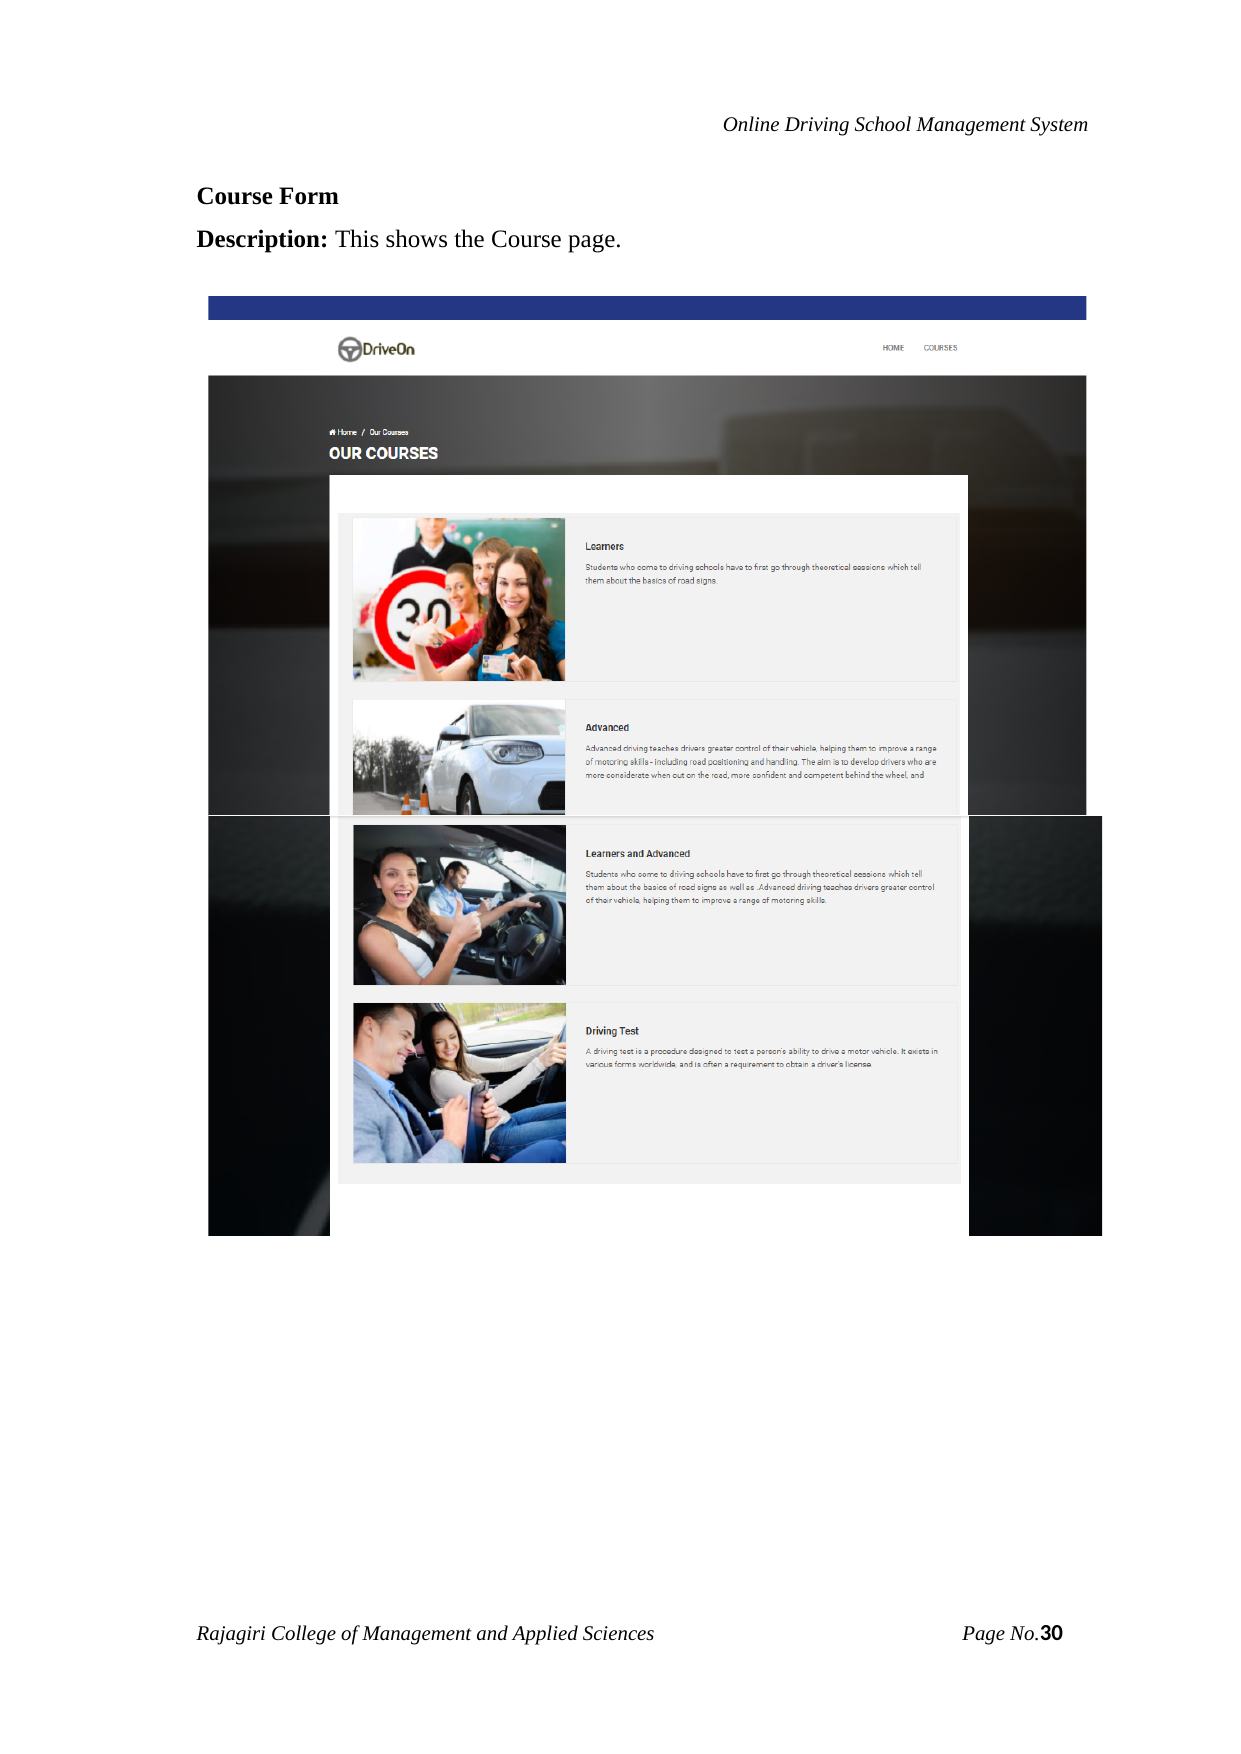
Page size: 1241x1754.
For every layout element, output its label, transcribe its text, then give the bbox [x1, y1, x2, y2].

text Course Form [196, 181, 1078, 210]
text Description: This shows the Course page. [196, 224, 1078, 253]
picture [208, 296, 1103, 1236]
